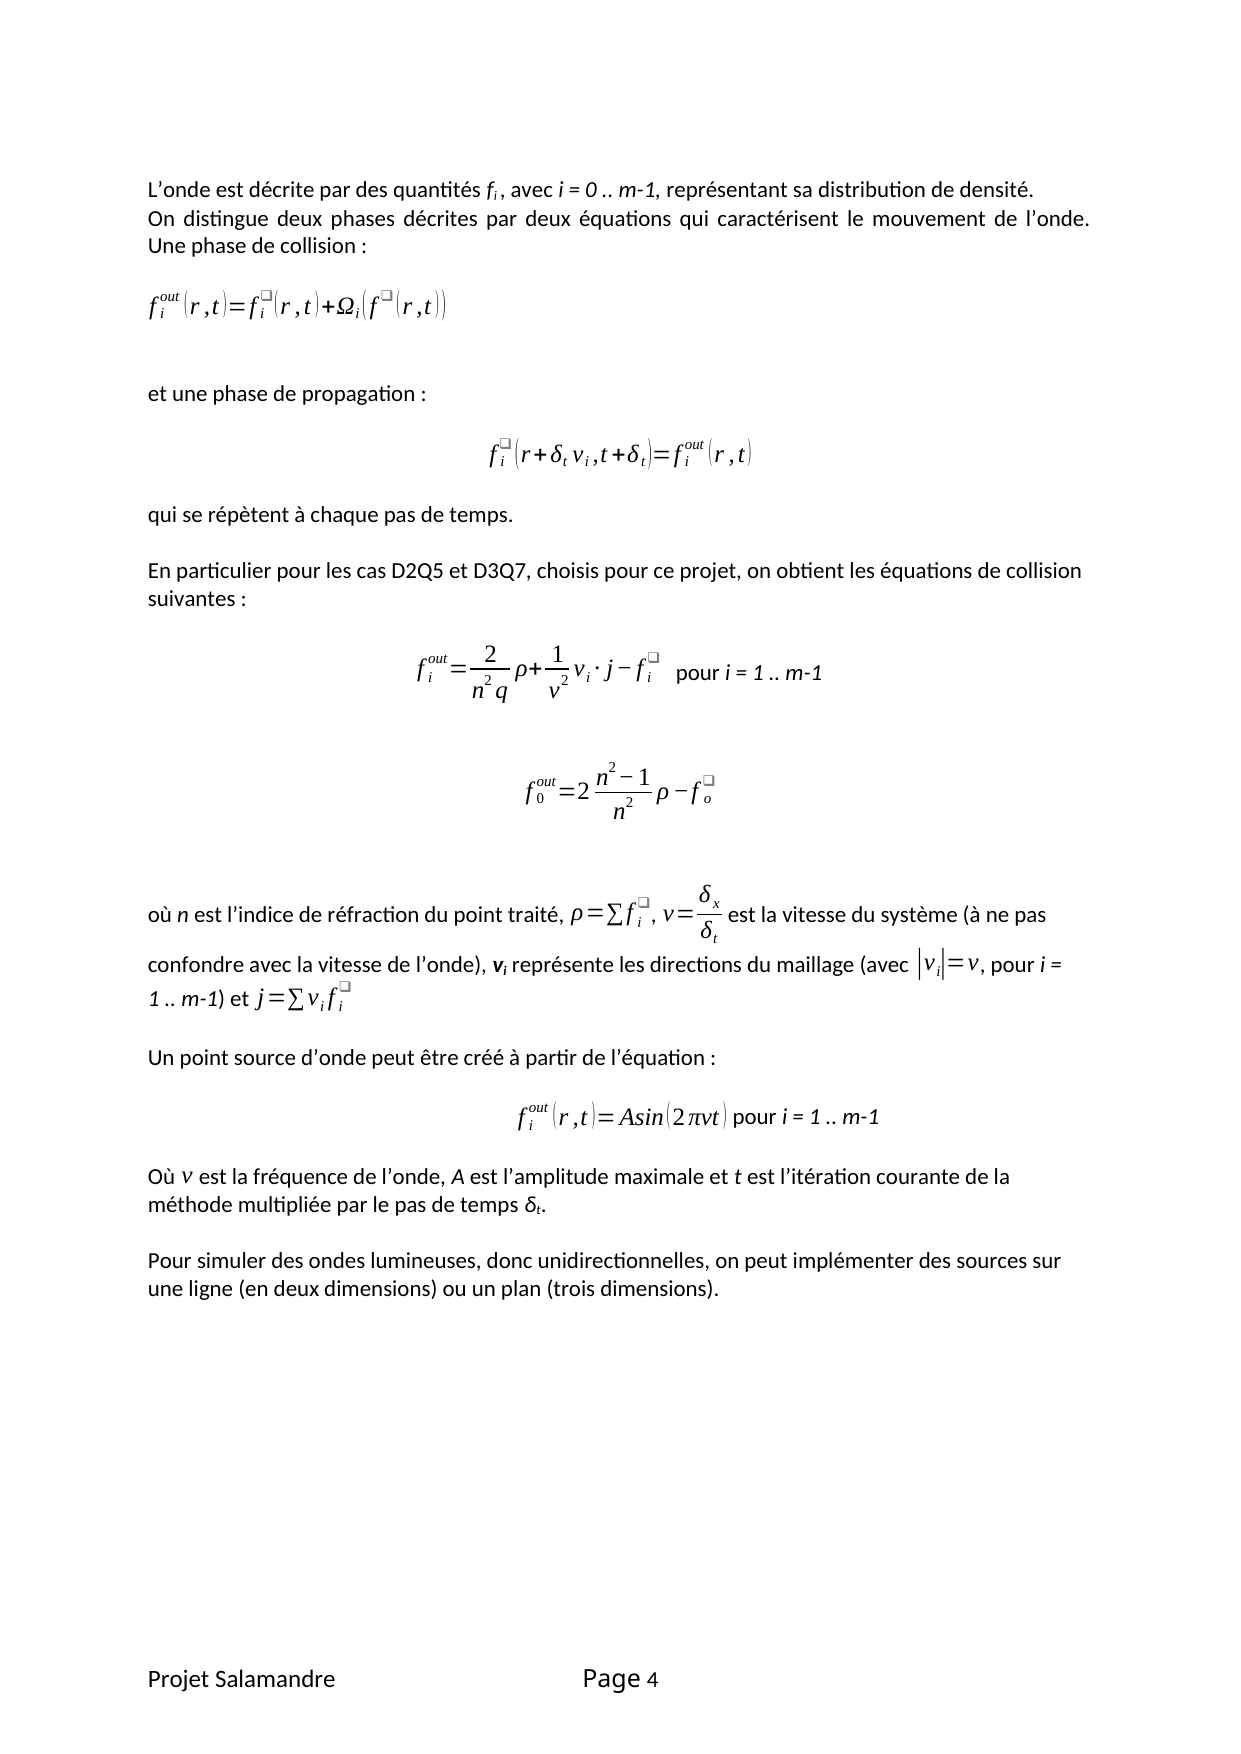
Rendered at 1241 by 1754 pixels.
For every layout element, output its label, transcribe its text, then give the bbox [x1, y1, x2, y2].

text Où est la fréquence de l’onde, A est l’amplitude maximale et t est l’itération courante de la méthode multipliée par le pas de temps δt. [148, 1162, 1093, 1218]
text pour i = 1 .. m-1 [148, 640, 1093, 703]
text En particulier pour les cas D2Q5 et D3Q7, choisis pour ce projet, on obtient les équations de collision suivantes : [148, 528, 1093, 612]
text qui se répètent à chaque pas de temps. [148, 500, 1093, 528]
text pour i = 1 .. m-1 [148, 1099, 1093, 1134]
text L’onde est décrite par des quantités fi , avec i = 0 .. m-1, représentant sa distribution de densité. [148, 148, 1093, 204]
text où n est l’indice de réfraction du point traité, , est la vitesse du système (à ne pas confondre avec la vitesse de l’onde), vi représente les directions du maillage (avec , pour i = 1 .. m-1) et [148, 881, 1093, 1015]
text Pour simuler des ondes lumineuses, donc unidirectionnelles, on peut implémenter des sources sur une ligne (en deux dimensions) ou un plan (trois dimensions). [148, 1246, 1093, 1302]
text Un point source d’onde peut être créé à partir de l’équation : [148, 1043, 1093, 1071]
text et une phase de propagation : [148, 379, 1093, 407]
text On distingue deux phases décrites par deux équations qui caractérisent le mouvement de l’onde. Une phase de collision : [148, 204, 1093, 260]
